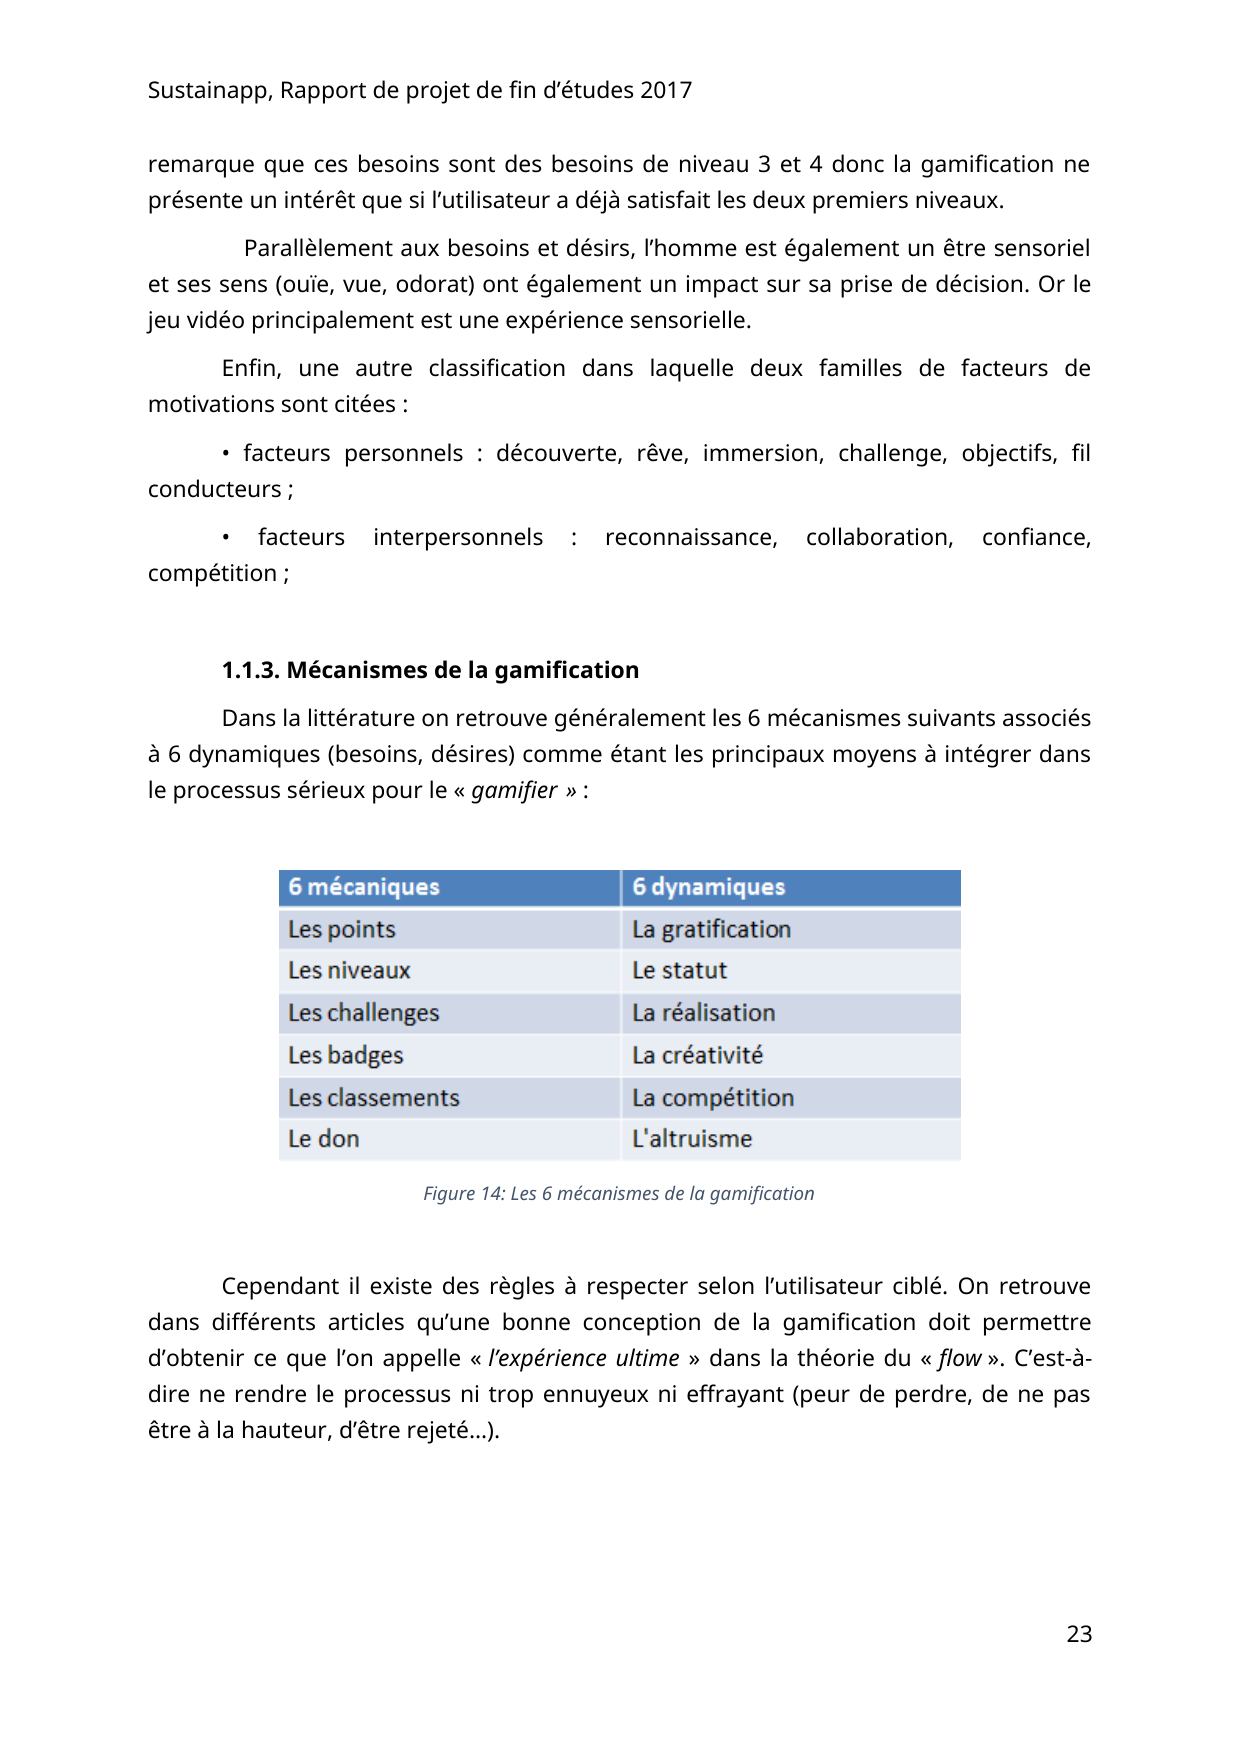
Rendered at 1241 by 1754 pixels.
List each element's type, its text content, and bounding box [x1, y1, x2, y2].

text Parallèlement aux besoins et désirs, l’homme est également un être sensoriel et ses sens (ouïe, vue, odorat) ont également un impact sur sa prise de décision. Or le jeu vidéo principalement est une expérience sensorielle. [148, 232, 1093, 335]
text Dans la littérature on retrouve généralement les 6 mécanismes suivants associés à 6 dynamiques (besoins, désires) comme étant les principaux moyens à intégrer dans le processus sérieux pour le « gamifier » : [148, 702, 1093, 805]
text • facteurs personnels : découverte, rêve, immersion, challenge, objectifs, fil conducteurs ; [148, 437, 1093, 504]
text Cependant il existe des règles à respecter selon l’utilisateur ciblé. On retrouve dans différents articles qu’une bonne conception de la gamification doit permettre d’obtenir ce que l’on appelle « l’expérience ultime » dans la théorie du « flow ». C’est-à-dire ne rendre le processus ni trop ennuyeux ni effrayant (peur de perdre, de ne pas être à la hauteur, d’être rejeté…). [148, 1270, 1093, 1445]
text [148, 148, 1093, 215]
picture [279, 870, 961, 1163]
text Enfin, une autre classification dans laquelle deux familles de facteurs de motivations sont citées : [148, 352, 1093, 419]
text 1.1.3. Mécanismes de la gamification [148, 654, 1093, 685]
text • facteurs interpersonnels : reconnaissance, collaboration, confiance, compétition ; [148, 521, 1093, 588]
